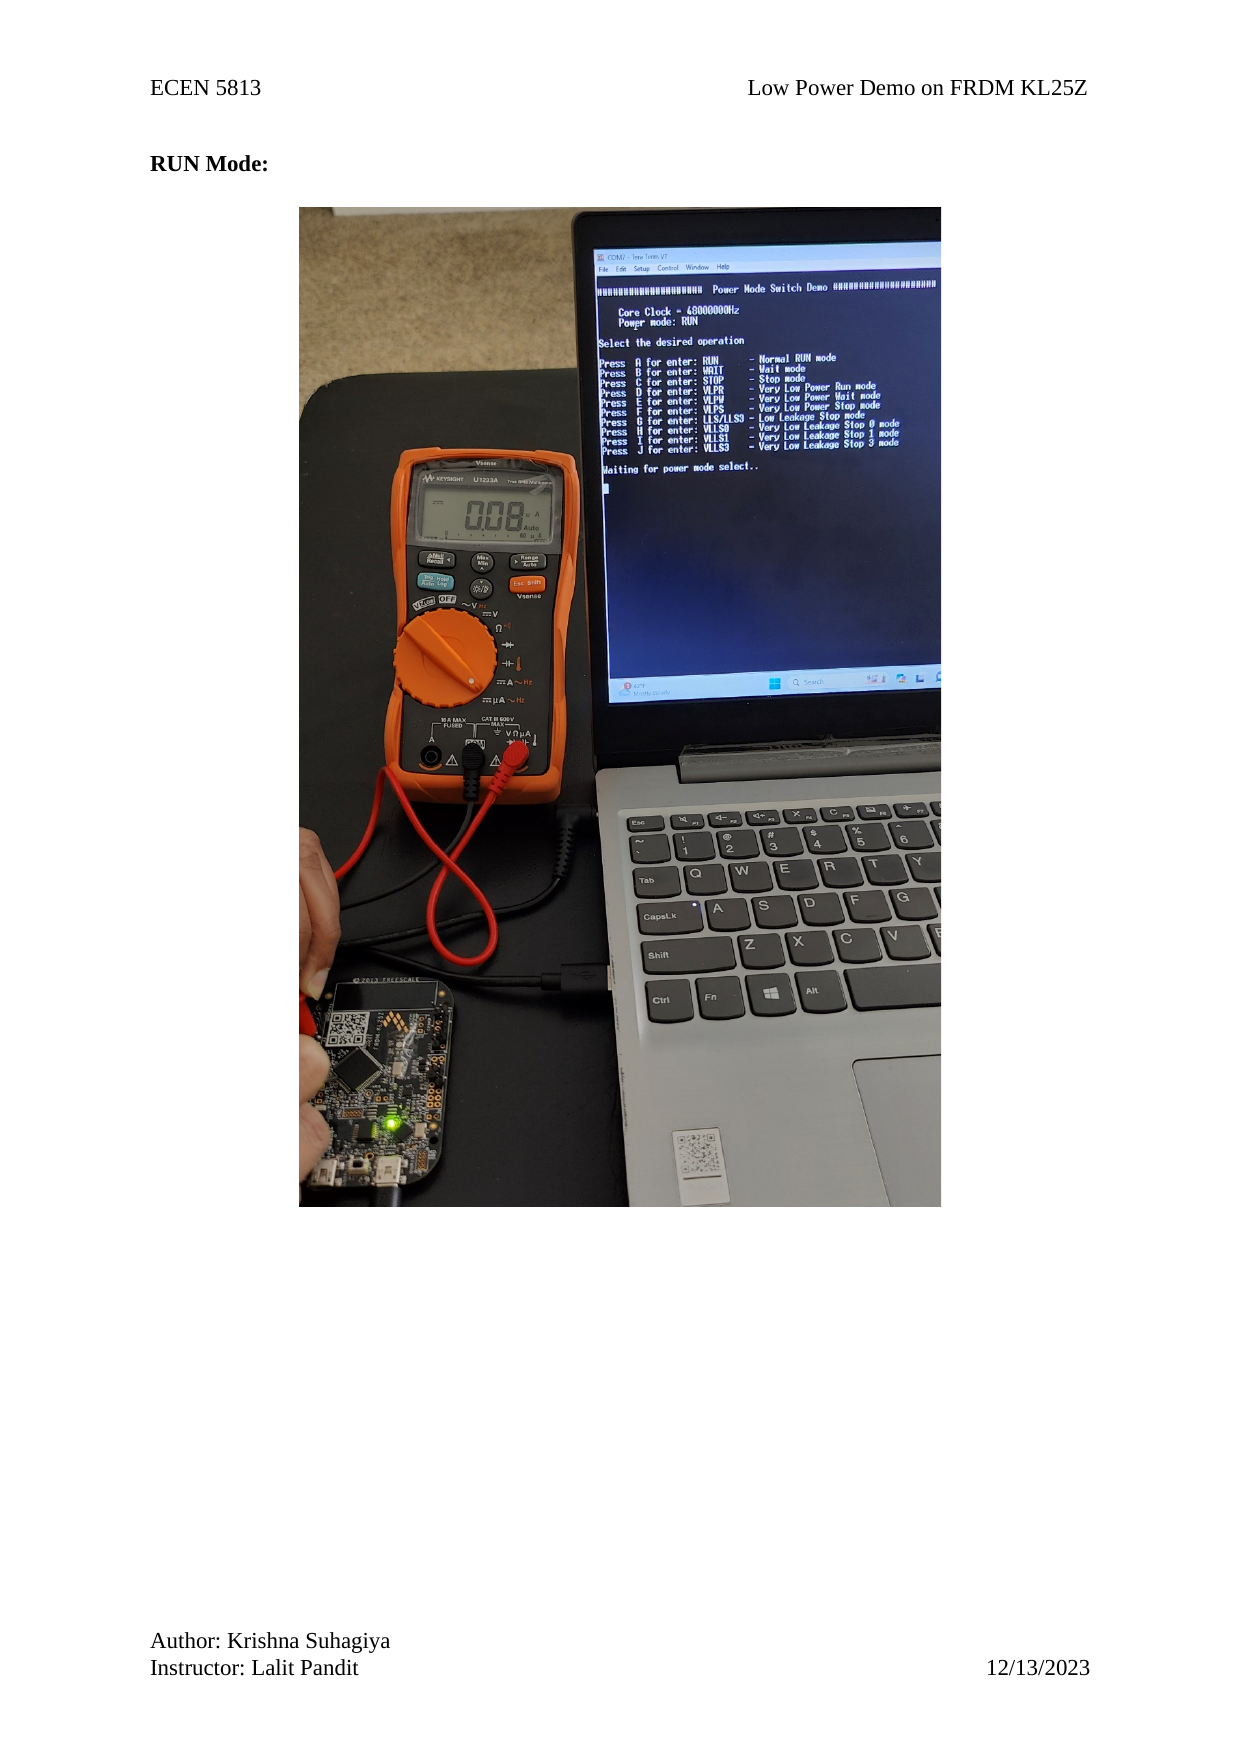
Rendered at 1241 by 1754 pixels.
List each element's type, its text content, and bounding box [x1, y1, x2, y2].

picture [299, 207, 942, 1207]
text RUN Mode: [150, 150, 1090, 176]
